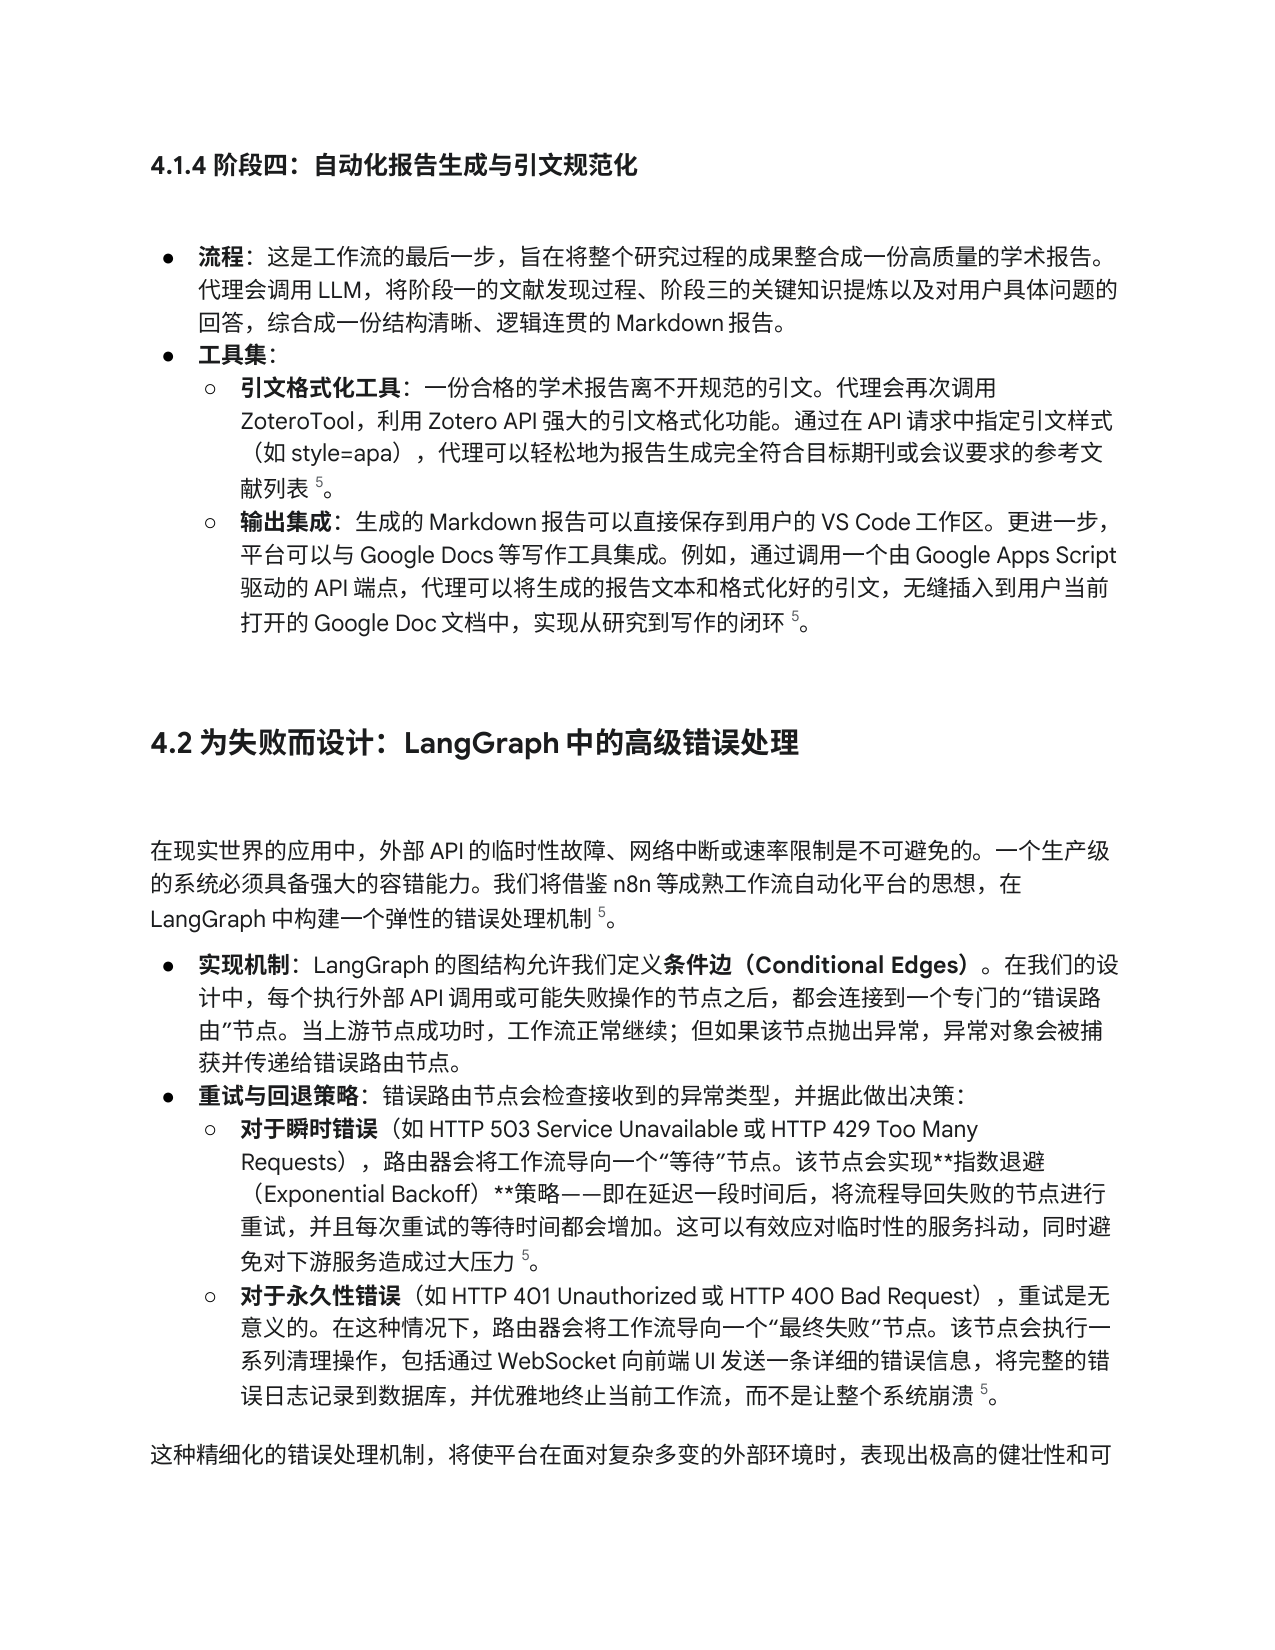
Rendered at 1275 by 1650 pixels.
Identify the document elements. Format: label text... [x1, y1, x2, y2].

list 引文格式化工具：一份合格的学术报告离不开规范的引文。代理会再次调用ZoteroTool，利用Zotero API强大的引文格式化功能。通过在API请求中指定引文样式（如style=apa），代理可以轻松地为报告生成完全符合目标期刊或会议要求的参考文献列表 5。 [203, 374, 1125, 504]
text 在现实世界的应用中，外部API的临时性故障、网络中断或速率限制是不可避免的。一个生产级的系统必须具备强大的容错能力。我们将借鉴n8n等成熟工作流自动化平台的思想，在LangGraph中构建一个弹性的错误处理机制 5。 [150, 837, 1125, 934]
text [150, 1441, 1125, 1470]
list 对于永久性错误（如HTTP 401 Unauthorized或HTTP 400 Bad Request），重试是无意义的。在这种情况下，路由器会将工作流导向一个“最终失败”节点。该节点会执行一系列清理操作，包括通过WebSocket向前端UI发送一条详细的错误信息，将完整的错误日志记录到数据库，并优雅地终止当前工作流，而不是让整个系统崩溃 5。 [203, 1282, 1125, 1412]
subtitle 4.2 为失败而设计：LangGraph中的高级错误处理 [150, 726, 1125, 762]
list 输出集成：生成的Markdown报告可以直接保存到用户的VS Code工作区。更进一步，平台可以与Google Docs等写作工具集成。例如，通过调用一个由Google Apps Script驱动的API端点，代理可以将生成的报告文本和格式化好的引文，无缝插入到用户当前打开的Google Doc文档中，实现从研究到写作的闭环 5。 [203, 508, 1125, 638]
list 重试与回退策略：错误路由节点会检查接收到的异常类型，并据此做出决策： [161, 1082, 1125, 1111]
list 对于瞬时错误（如HTTP 503 Service Unavailable或HTTP 429 Too Many Requests），路由器会将工作流导向一个“等待”节点。该节点会实现**指数退避（Exponential Backoff）**策略——即在延迟一段时间后，将流程导回失败的节点进行重试，并且每次重试的等待时间都会增加。这可以有效应对临时性的服务抖动，同时避免对下游服务造成过大压力 5。 [203, 1115, 1125, 1278]
subtitle 4.1.4 阶段四：自动化报告生成与引文规范化 [150, 150, 1125, 181]
list 实现机制：LangGraph的图结构允许我们定义条件边（Conditional Edges）。在我们的设计中，每个执行外部API调用或可能失败操作的节点之后，都会连接到一个专门的“错误路由”节点。当上游节点成功时，工作流正常继续；但如果该节点抛出异常，异常对象会被捕获并传递给错误路由节点。 [161, 951, 1125, 1078]
list 流程：这是工作流的最后一步，旨在将整个研究过程的成果整合成一份高质量的学术报告。代理会调用LLM，将阶段一的文献发现过程、阶段三的关键知识提炼以及对用户具体问题的回答，综合成一份结构清晰、逻辑连贯的Markdown报告。 [161, 243, 1125, 338]
list 工具集： [161, 342, 1125, 370]
